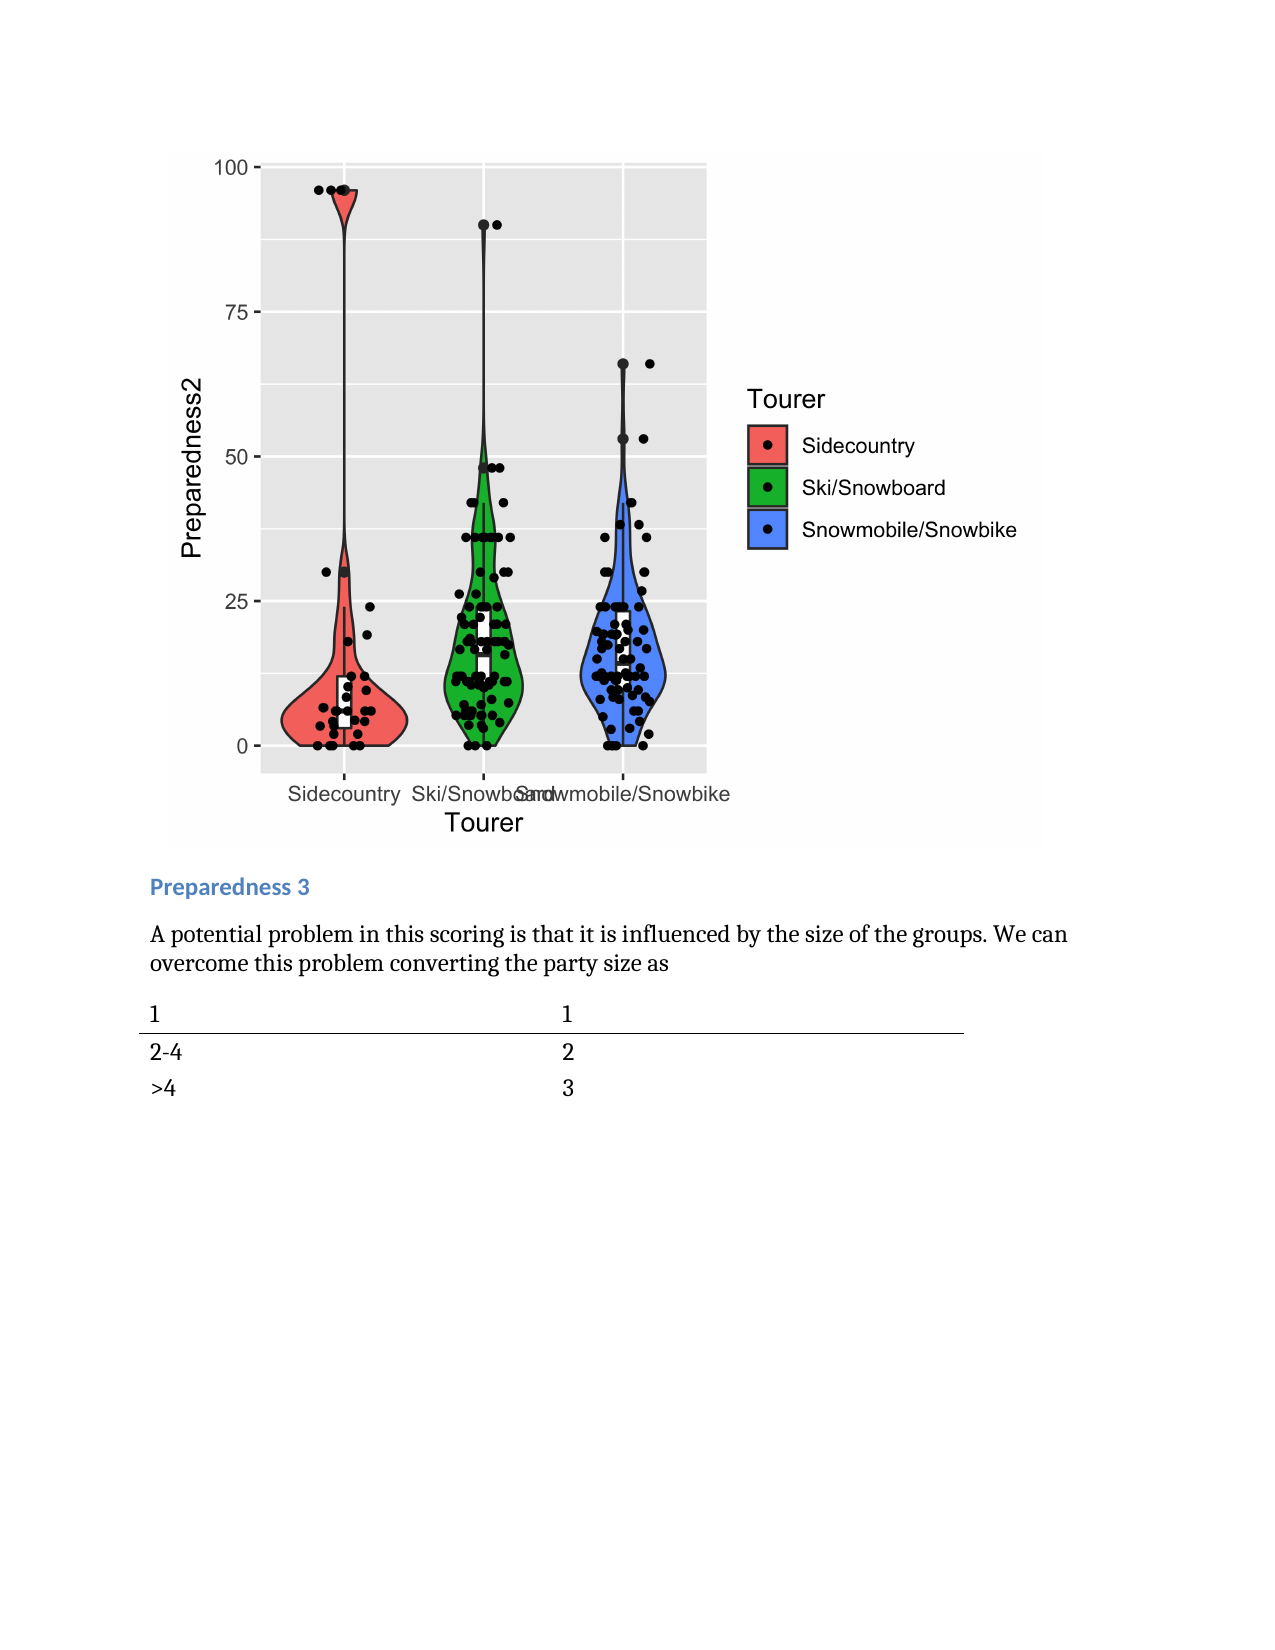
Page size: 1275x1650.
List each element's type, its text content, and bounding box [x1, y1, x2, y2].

table_cell 3 [551, 1070, 964, 1107]
table_cell >4 [139, 1070, 551, 1107]
table_cell 2-4 [139, 1034, 551, 1070]
picture [168, 150, 1044, 850]
subtitle Preparedness 3 [150, 871, 1125, 901]
table_header 1 [551, 996, 964, 1033]
table_cell 2 [551, 1034, 964, 1070]
text A potential problem in this scoring is that it is influenced by the size of the groups. We can overcome this problem converting the party size as [150, 920, 1125, 978]
table_header 1 [139, 996, 551, 1033]
